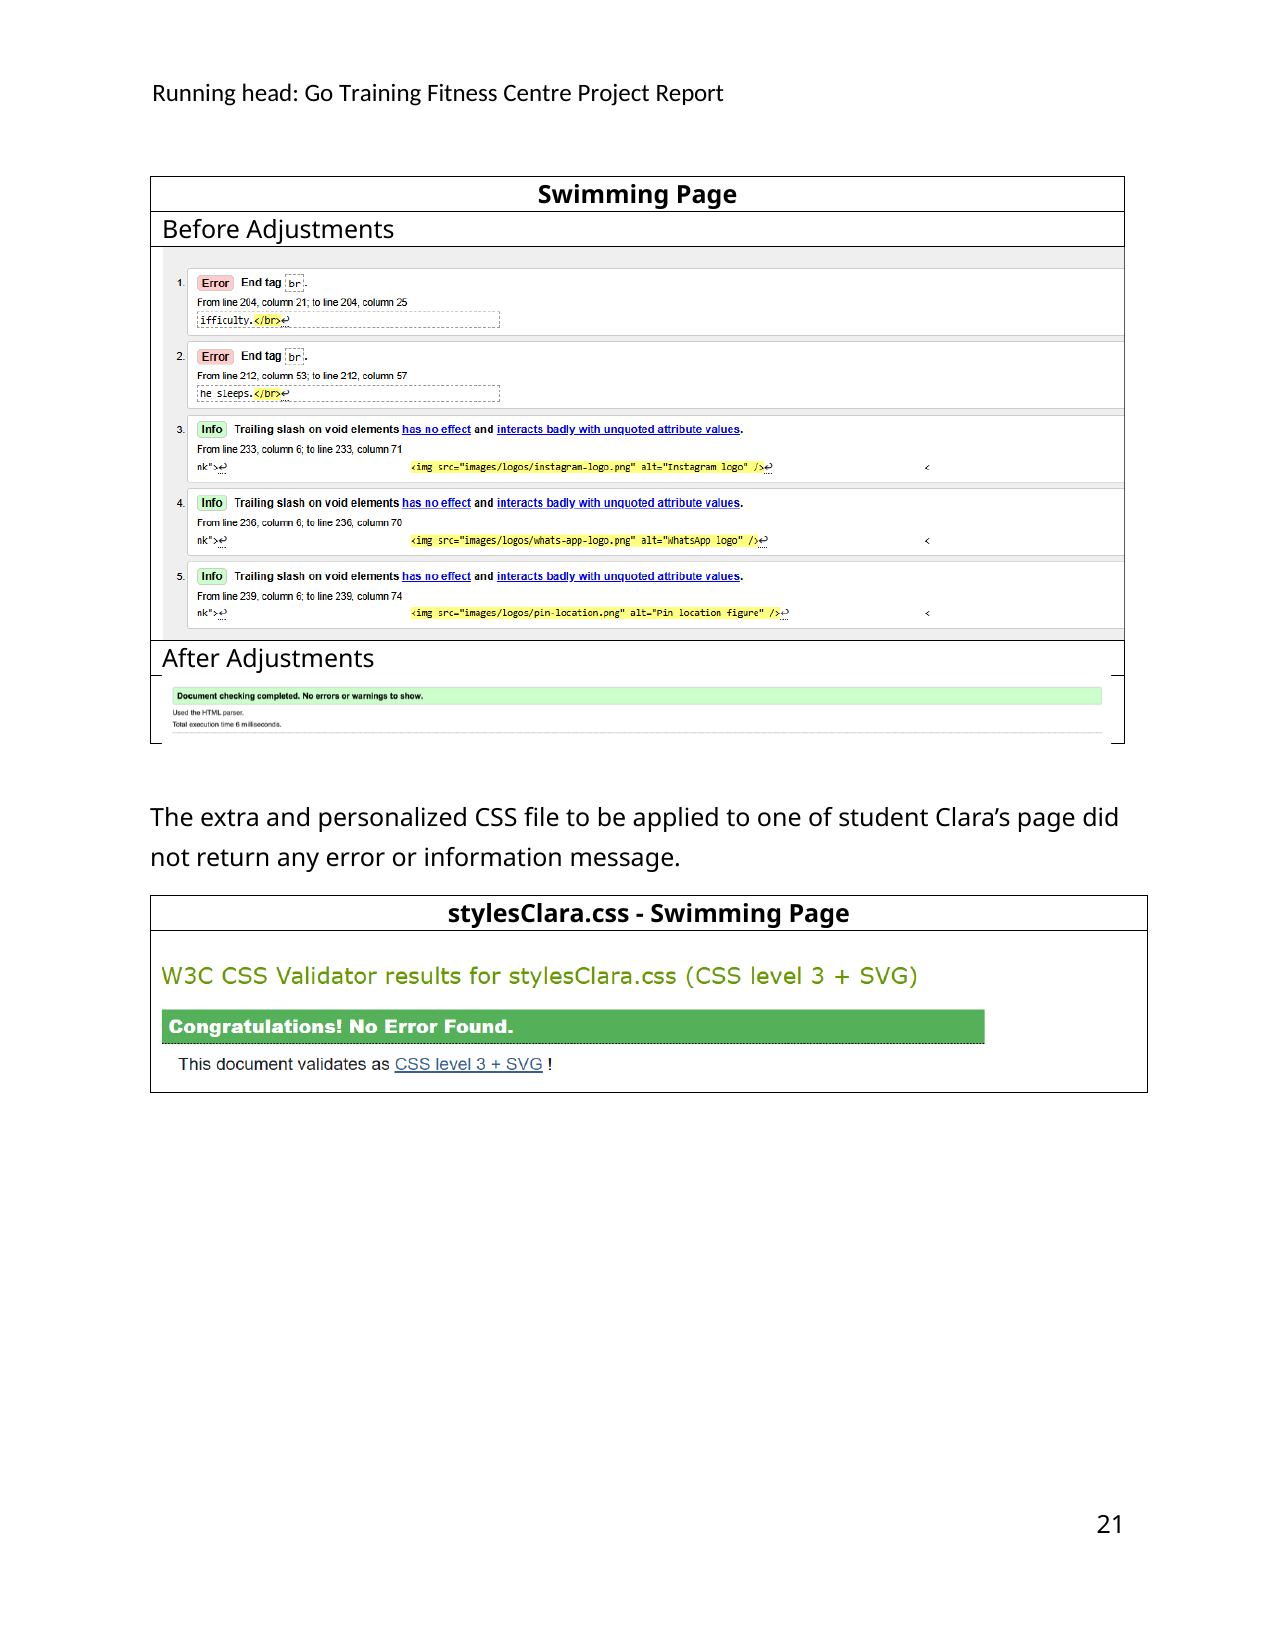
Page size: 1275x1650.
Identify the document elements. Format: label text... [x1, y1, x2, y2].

table_cell [151, 676, 161, 743]
table_cell [1112, 676, 1124, 743]
text The extra and personalized CSS file to be applied to one of student Clara’s page did not return any error or information message. [150, 800, 1125, 873]
table_cell [151, 247, 161, 639]
table_cell [151, 931, 1147, 1092]
table_cell Before Adjustments [151, 212, 1124, 246]
picture [161, 247, 1125, 640]
picture [161, 675, 1112, 744]
picture [161, 931, 985, 1086]
table_header Swimming Page [151, 177, 1124, 211]
table_header stylesClara.css - Swimming Page [151, 896, 1147, 930]
table_cell After Adjustments [151, 641, 1124, 674]
